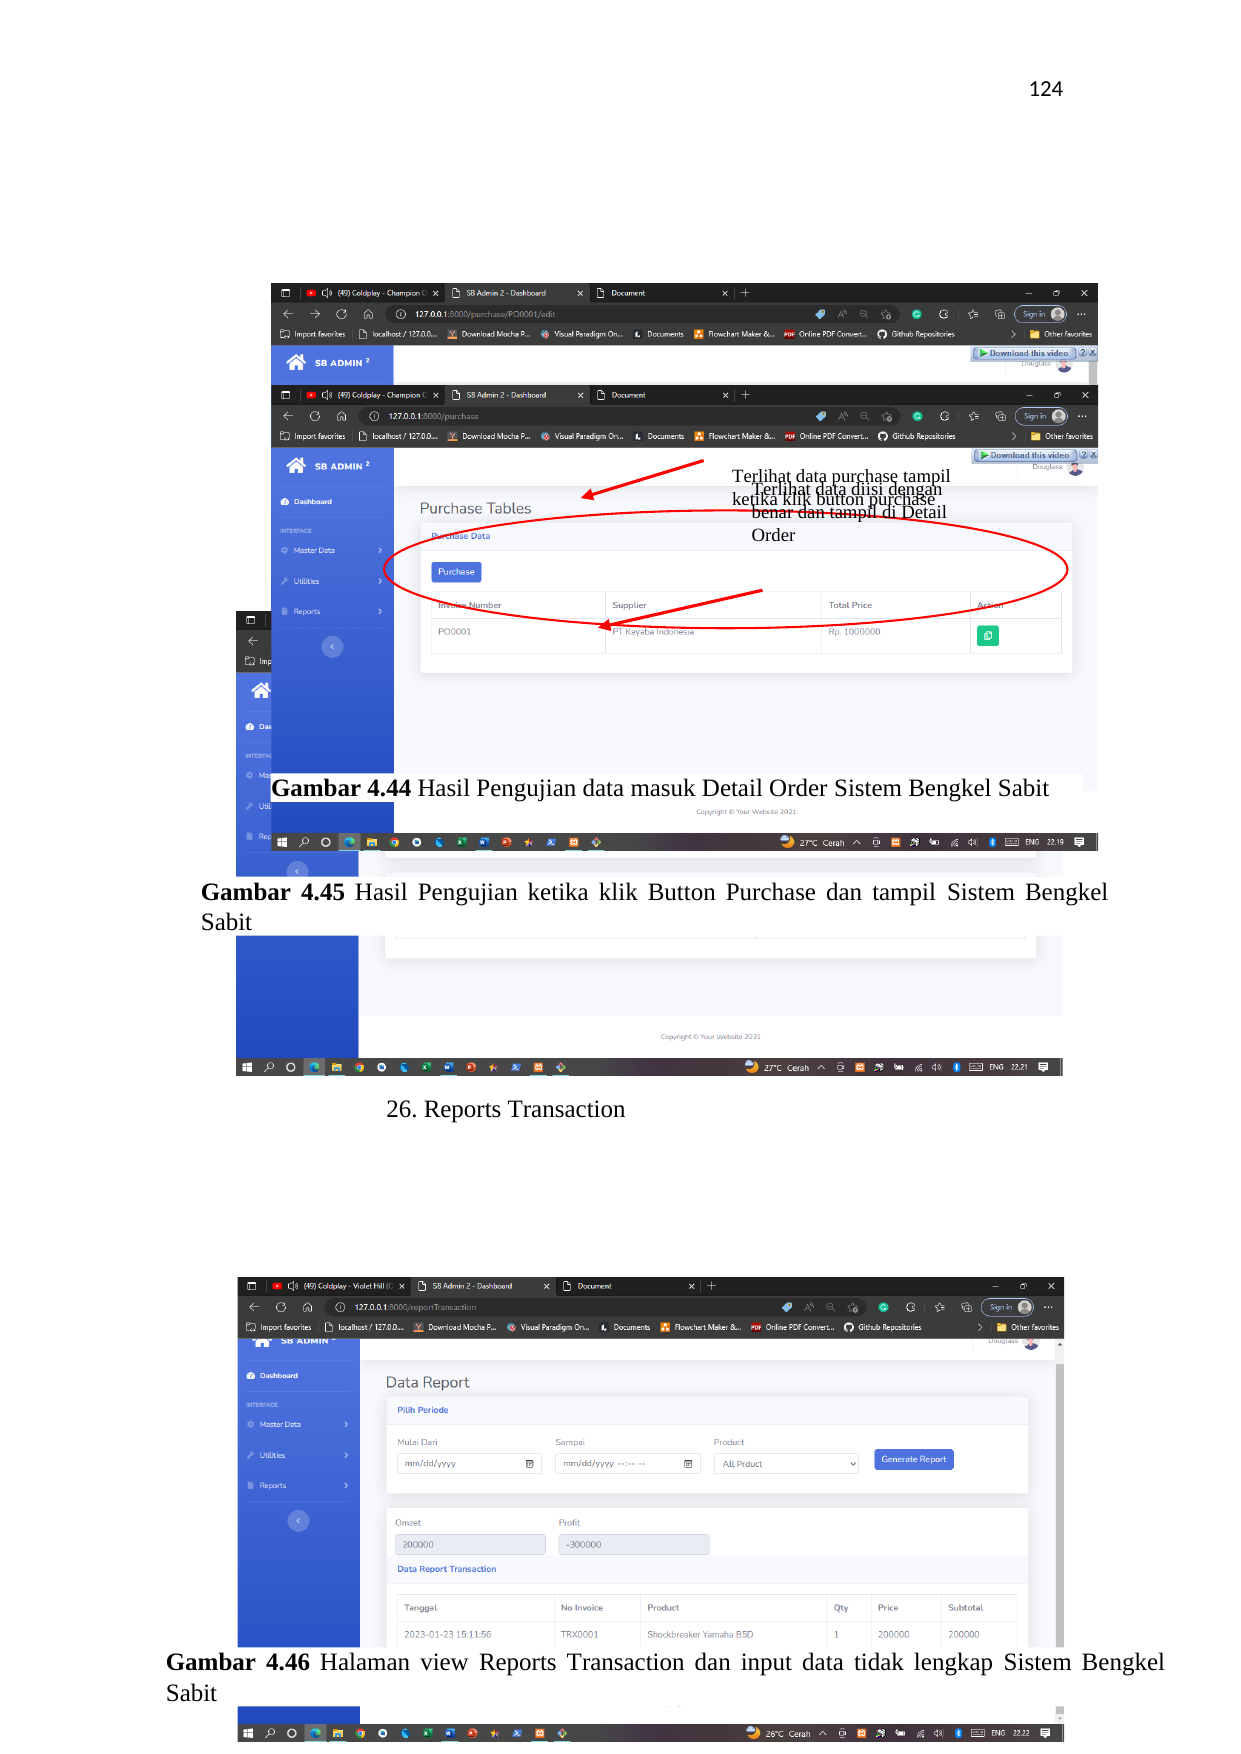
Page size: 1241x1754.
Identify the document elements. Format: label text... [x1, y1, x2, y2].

picture [237, 1277, 1065, 1647]
picture [237, 1707, 1065, 1742]
list Reports Transaction [386, 1076, 1063, 1123]
picture [236, 936, 1063, 1076]
picture [236, 283, 1099, 876]
